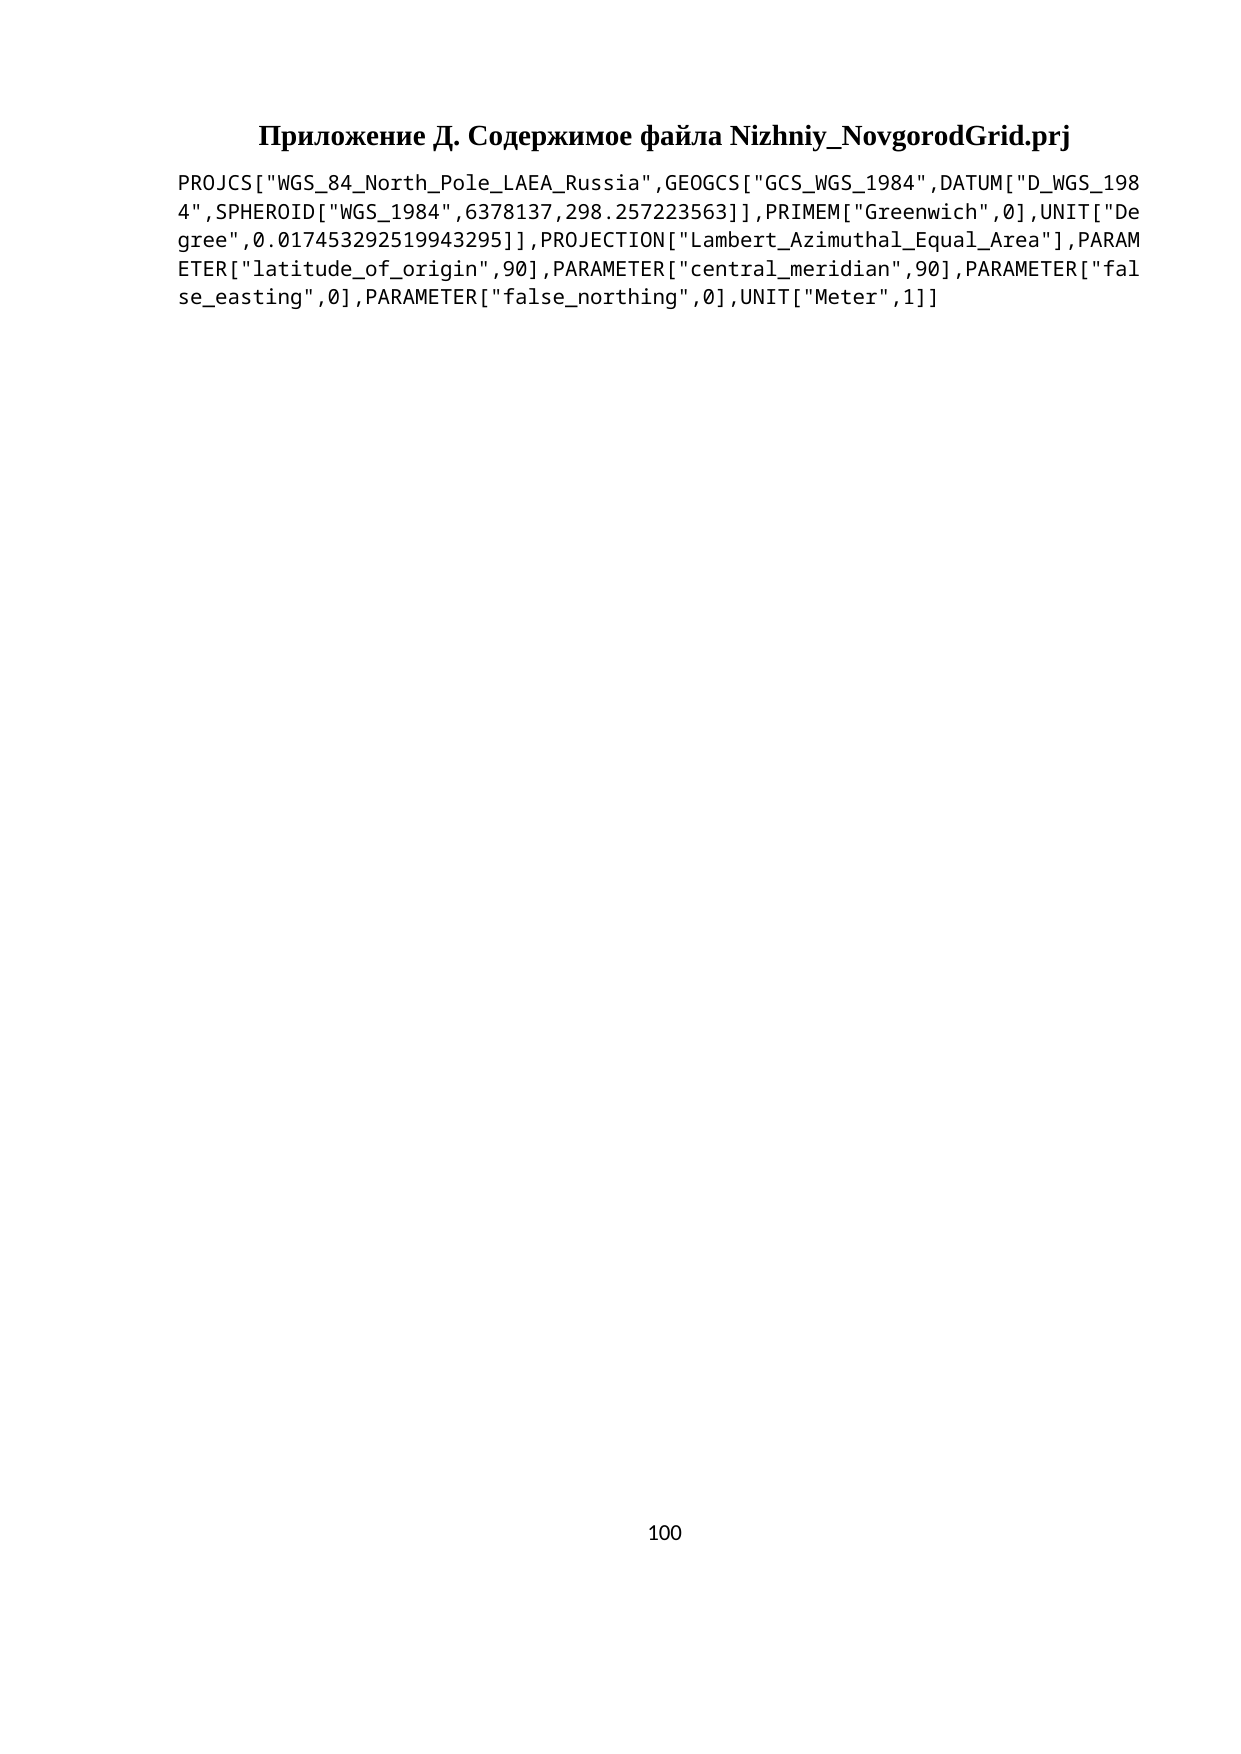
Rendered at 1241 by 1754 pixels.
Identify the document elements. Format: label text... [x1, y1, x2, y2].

text PROJCS["WGS_84_North_Pole_LAEA_Russia",GEOGCS["GCS_WGS_1984",DATUM["D_WGS_1984",SPHEROID["WGS_1984",6378137,298.257223563]],PRIMEM["Greenwich",0],UNIT["Degree",0.017453292519943295]],PROJECTION["Lambert_Azimuthal_Equal_Area"],PARAMETER["latitude_of_origin",90],PARAMETER["central_meridian",90],PARAMETER["false_easting",0],PARAMETER["false_northing",0],UNIT["Meter",1]] [177, 168, 1152, 311]
text Приложение Д. Содержимое файла Nizhniy_NovgorodGrid.prj [177, 118, 1152, 152]
